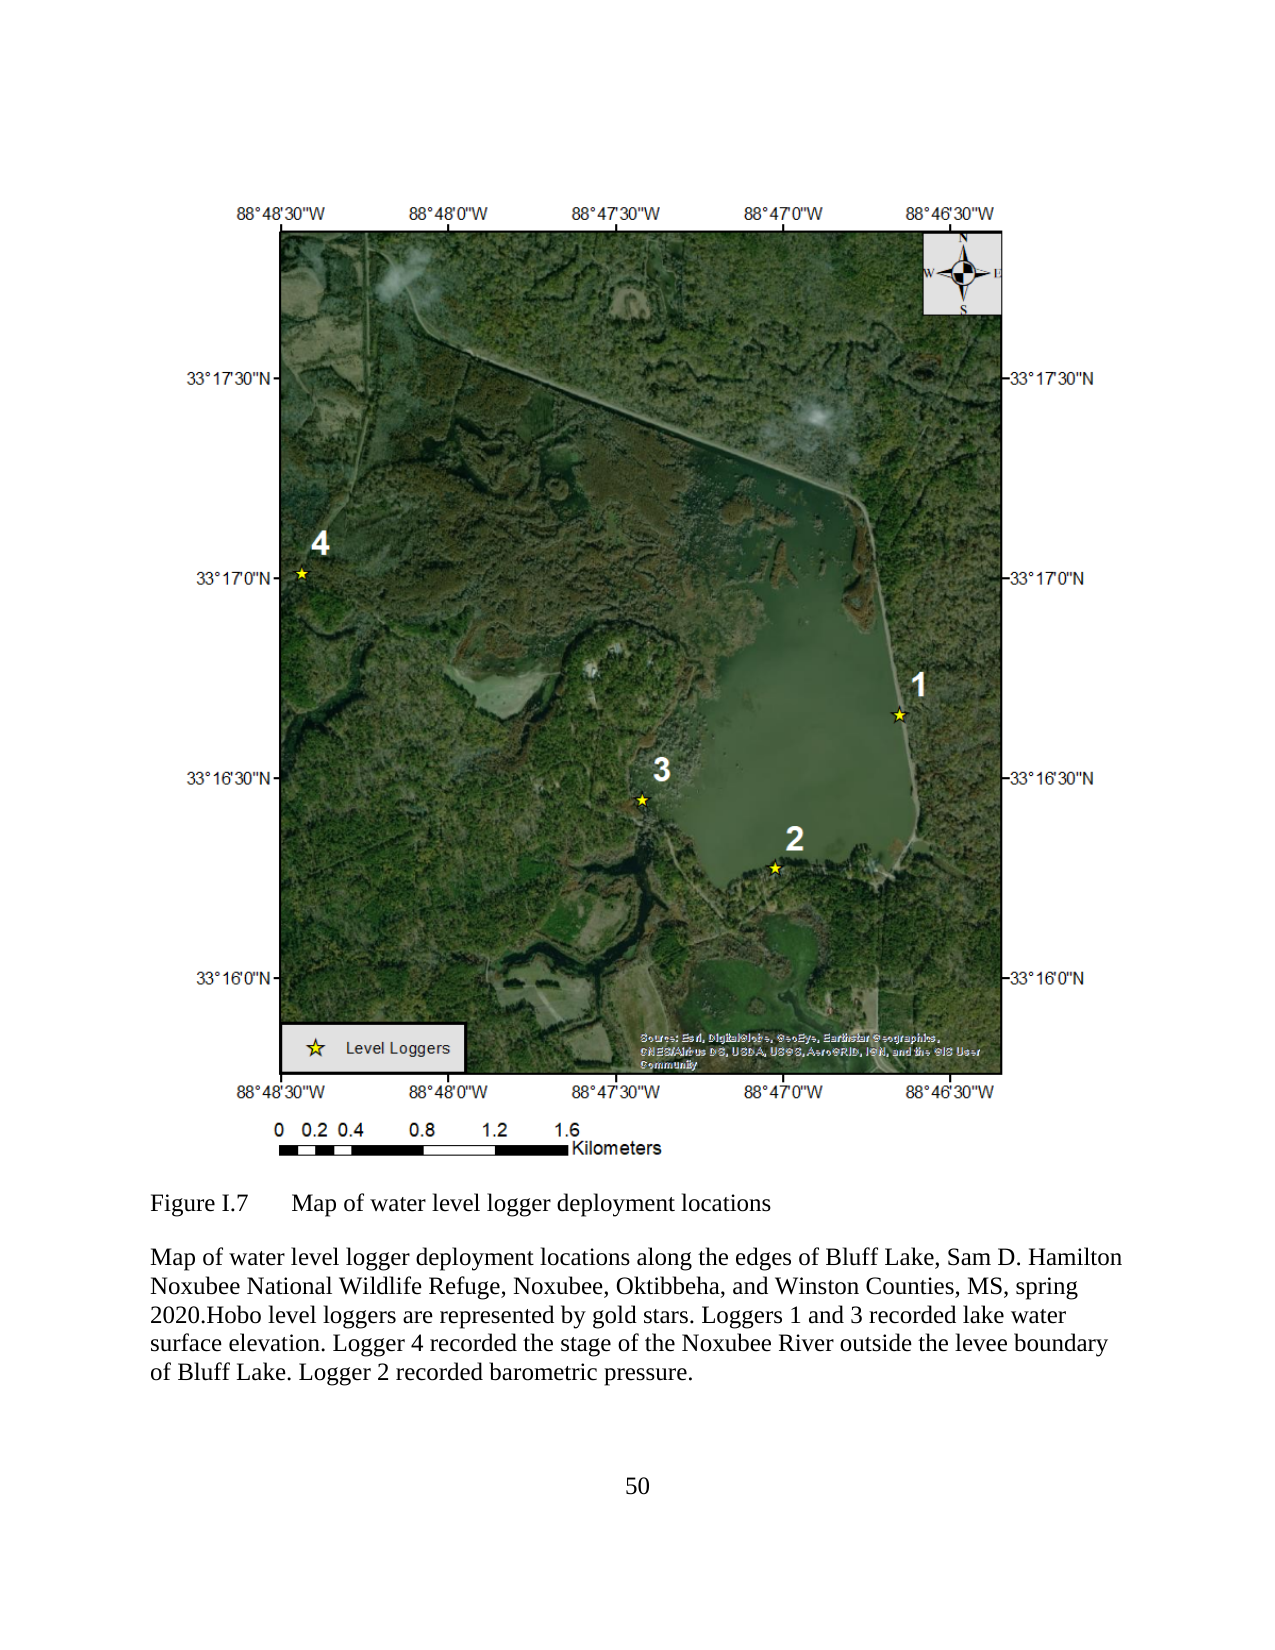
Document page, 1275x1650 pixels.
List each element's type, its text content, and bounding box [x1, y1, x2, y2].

text Map of water level logger deployment locations along the edges of Bluff Lake, Sam D. Hamilton Noxubee National Wildlife Refuge, Noxubee, Oktibbeha, and Winston Counties, MS, spring 2020.Hobo level loggers are represented by gold stars. Loggers 1 and 3 recorded lake water surface elevation. Logger 4 recorded the stage of the Noxubee River outside the levee boundary of Bluff Lake. Logger 2 recorded barometric pressure. [150, 1242, 1125, 1386]
picture [178, 200, 1097, 1164]
title Map of water level logger deployment locations [150, 1188, 1125, 1217]
